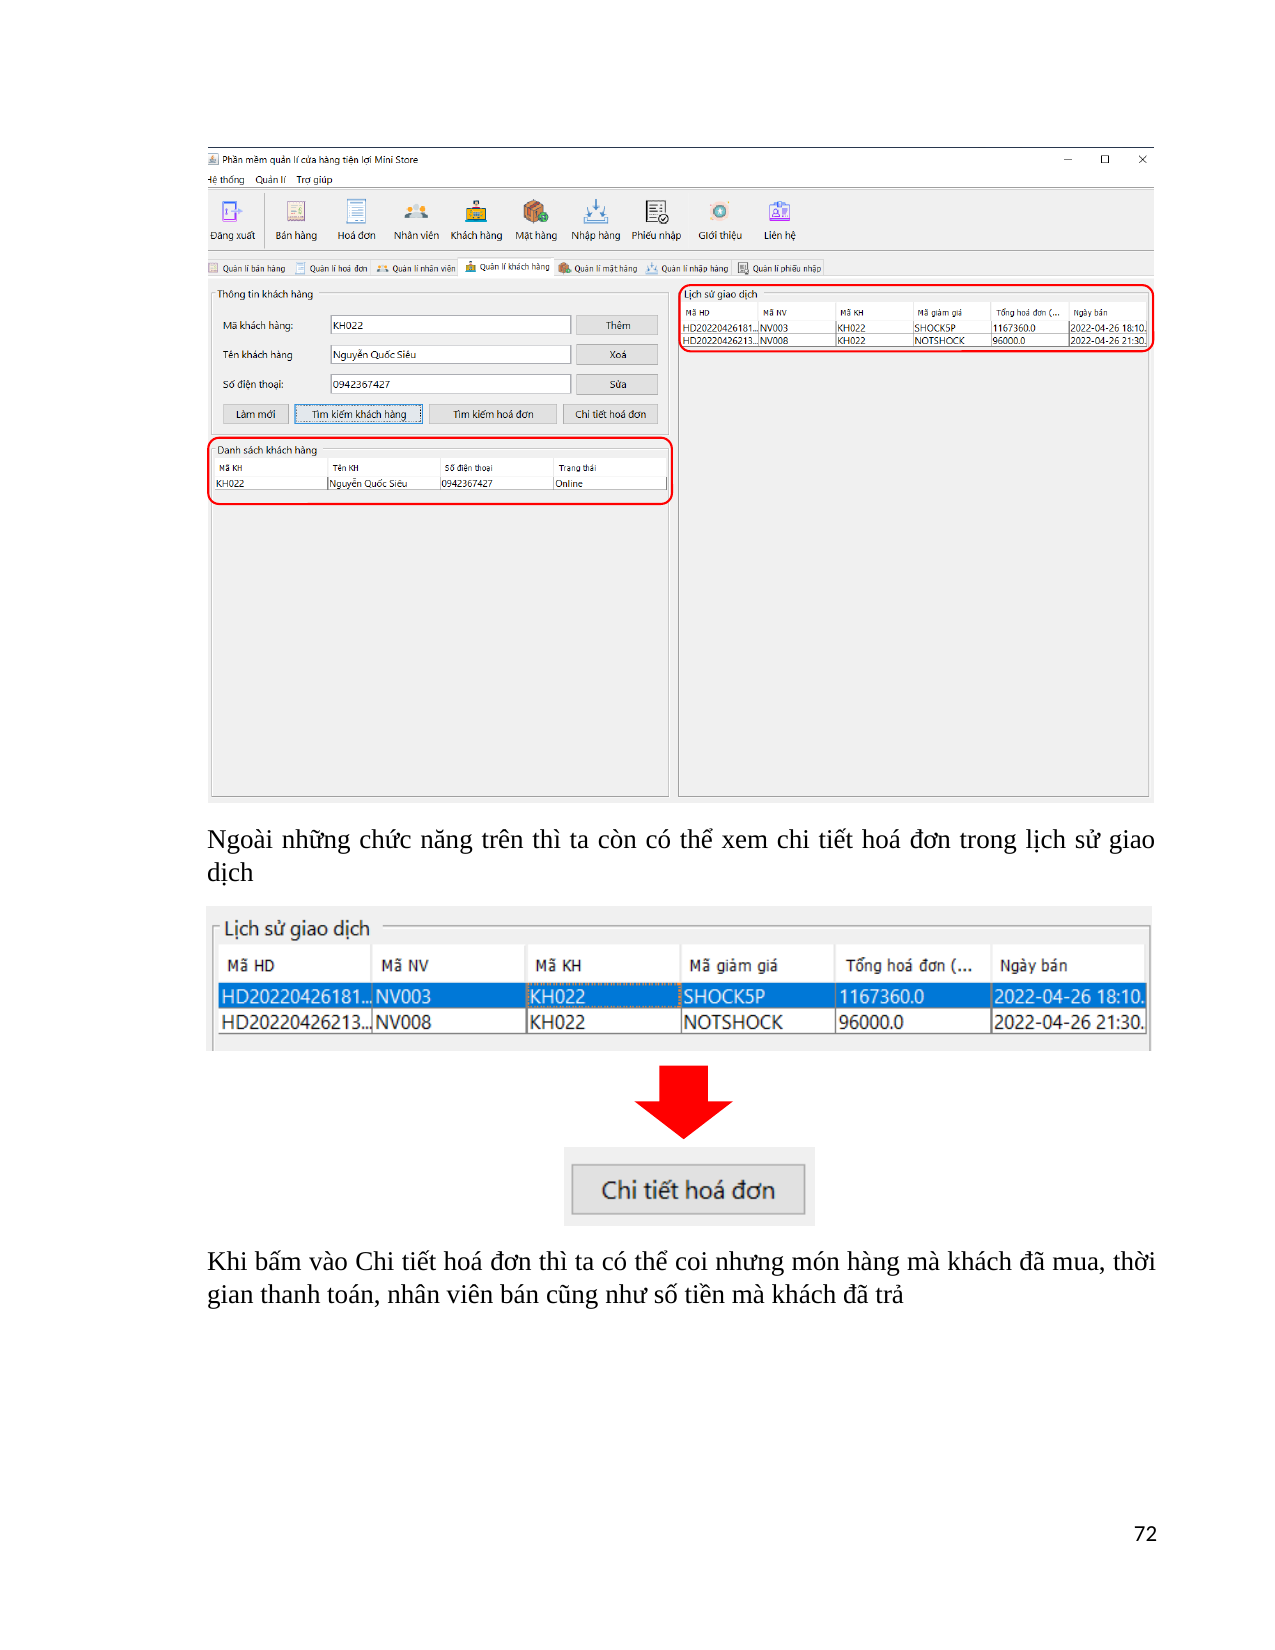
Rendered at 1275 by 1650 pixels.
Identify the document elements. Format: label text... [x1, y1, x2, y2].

picture [564, 1147, 815, 1226]
picture [206, 906, 1152, 1051]
picture [681, 287, 1152, 350]
picture [208, 147, 1154, 803]
picture [210, 439, 670, 503]
text Ngoài những chức năng trên thì ta còn có thể xem chi tiết hoá đơn trong lịch sử giao dịch [207, 823, 1157, 888]
text Khi bấm vào Chi tiết hoá đơn thì ta có thể coi nhưng món hàng mà khách đã mua, thời gian thanh toán, nhân viên bán cũng như số tiền mà khách đã trả [207, 1245, 1157, 1310]
